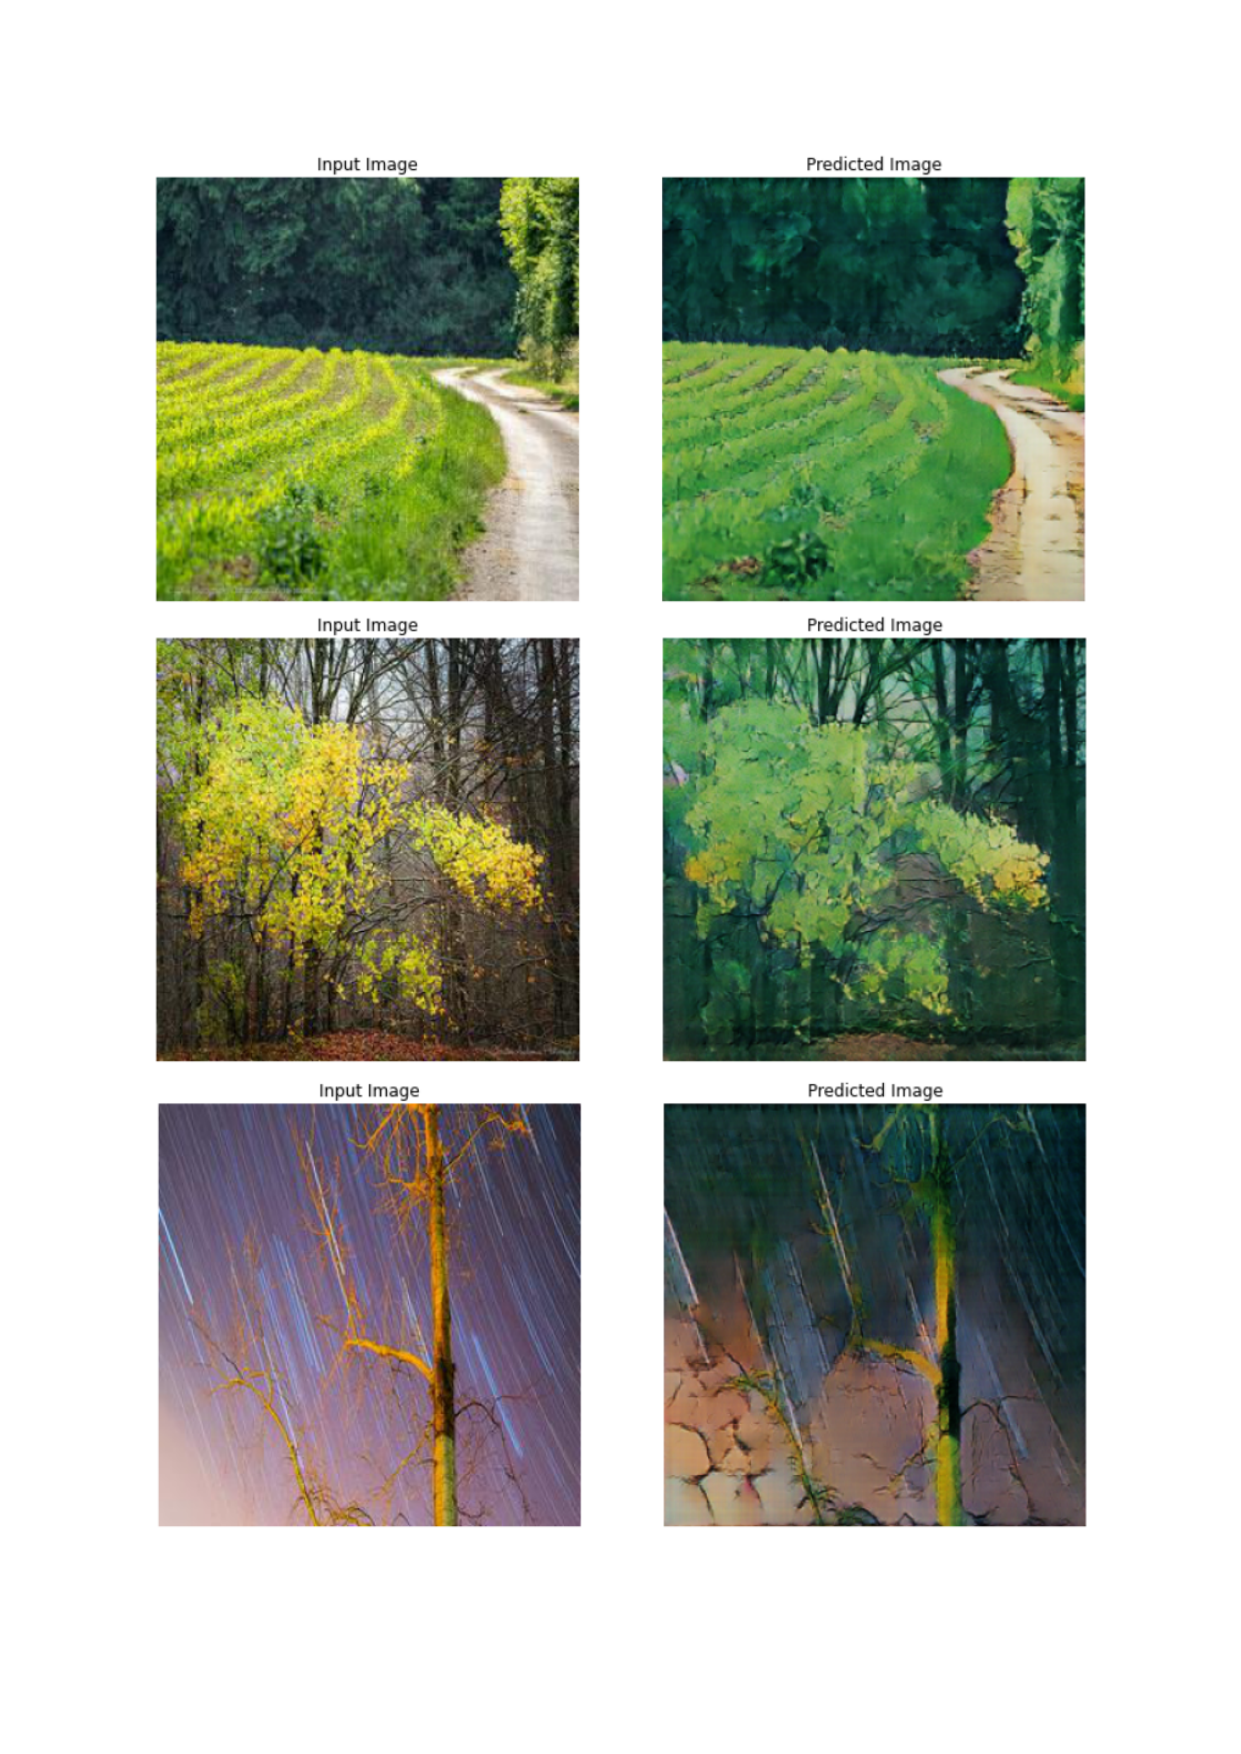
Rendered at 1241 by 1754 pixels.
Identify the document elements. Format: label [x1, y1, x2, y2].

picture [150, 612, 1091, 1071]
picture [150, 150, 1091, 611]
picture [150, 1073, 1091, 1535]
